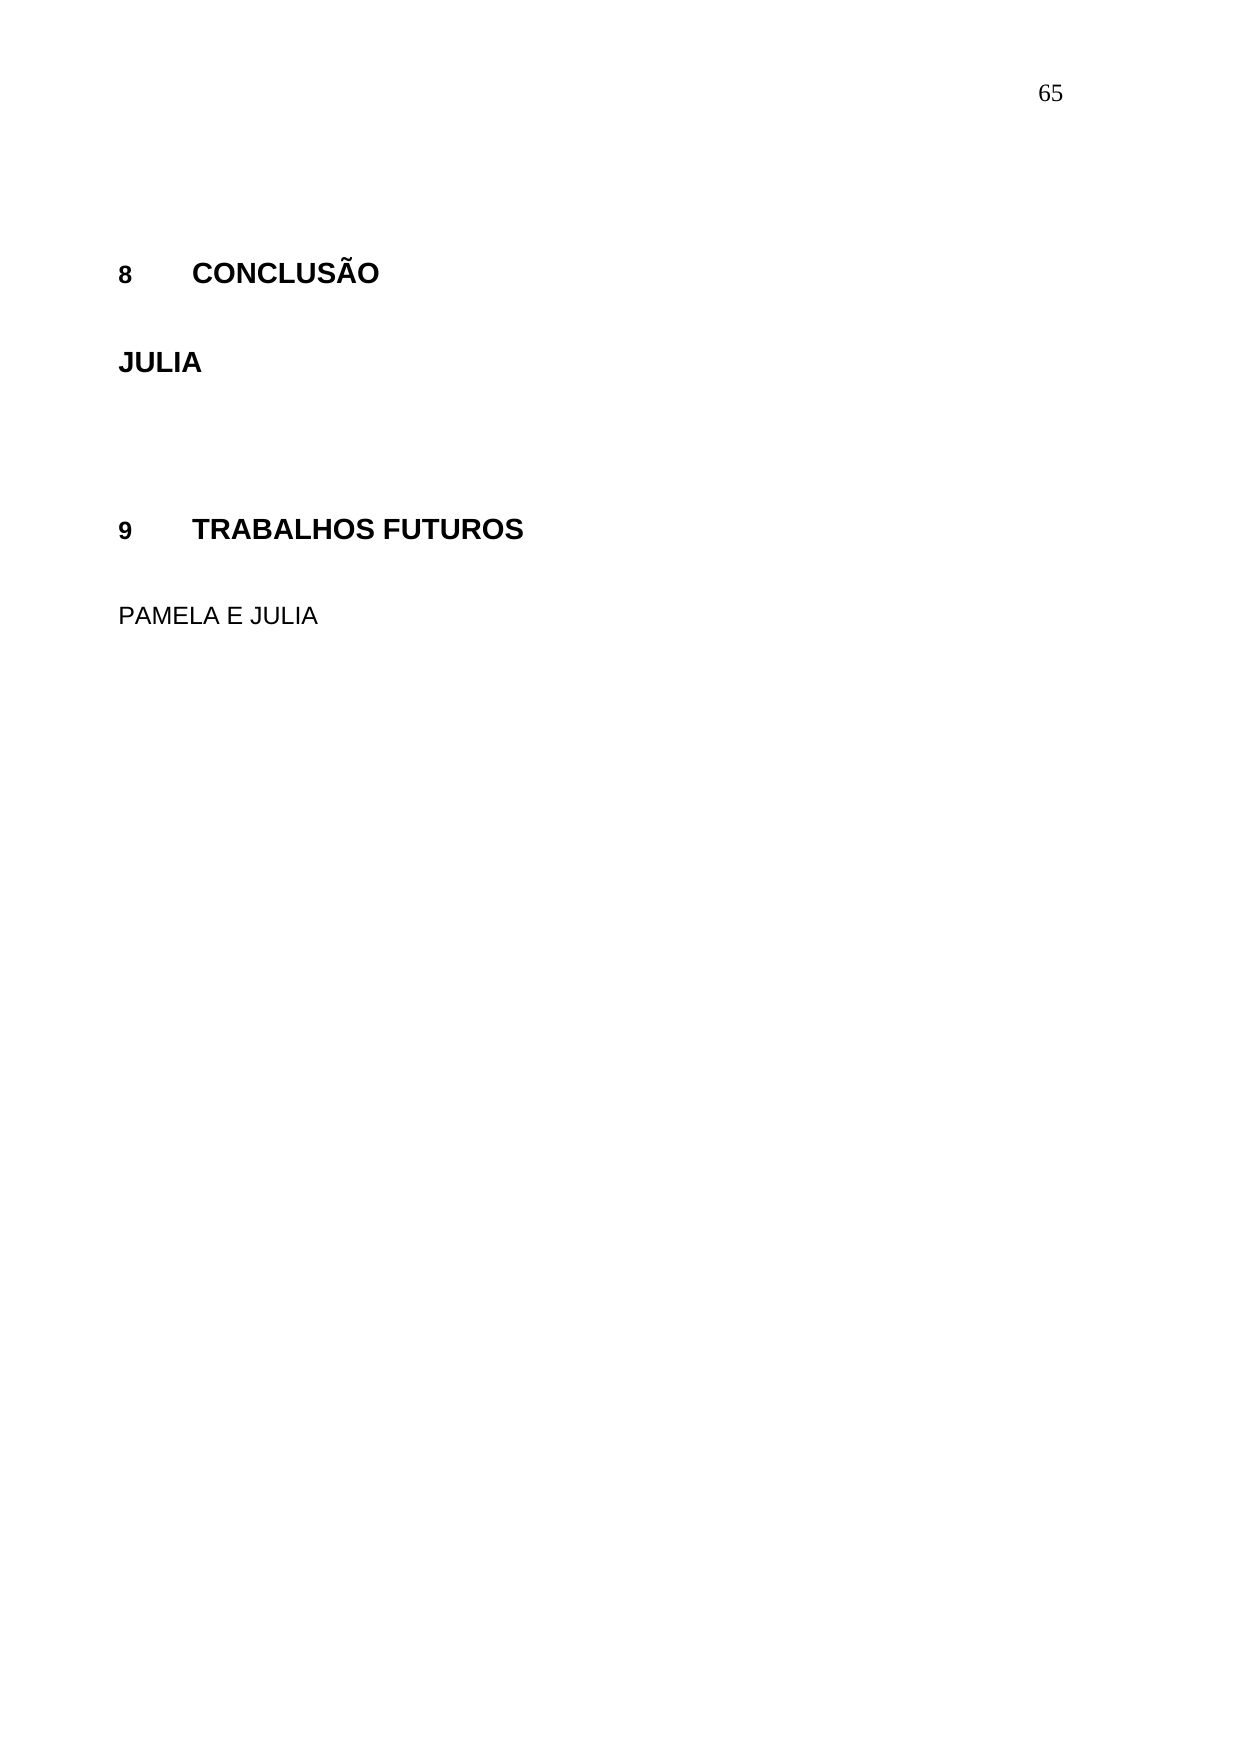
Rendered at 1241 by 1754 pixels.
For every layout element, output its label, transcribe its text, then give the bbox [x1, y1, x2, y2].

text JULIA [118, 346, 1063, 379]
list PAMELA E JULIA [118, 601, 1063, 630]
subtitle TRABALHOS FUTUROS [118, 512, 1063, 546]
subtitle CONCLUSÃO [118, 257, 1063, 290]
